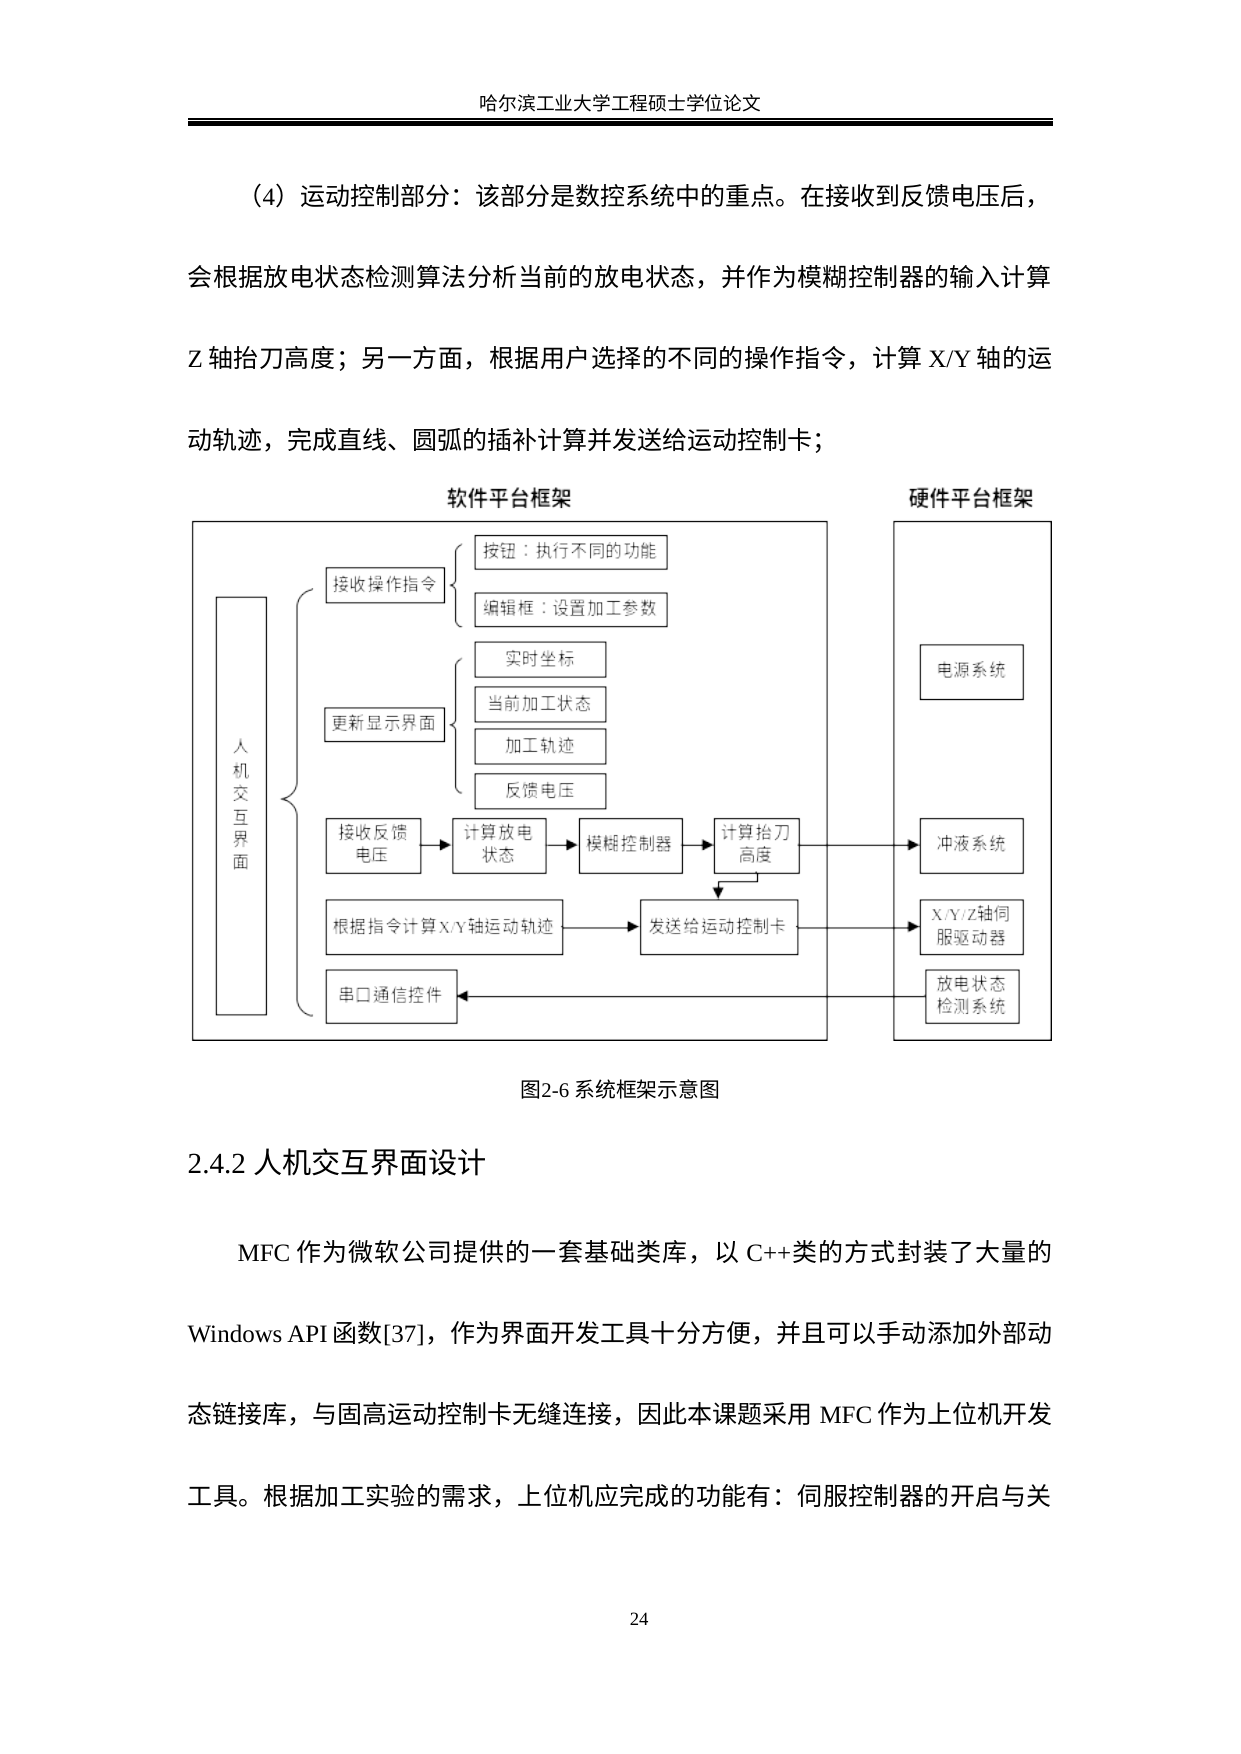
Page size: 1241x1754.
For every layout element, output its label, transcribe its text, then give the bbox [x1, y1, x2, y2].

text 图2-6 系统框架示意图 [187, 1072, 1053, 1104]
subtitle 人机交互界面设计 [187, 1128, 1053, 1193]
text （4）运动控制部分：该部分是数控系统中的重点。在接收到反馈电压后，会根据放电状态检测算法分析当前的放电状态，并作为模糊控制器的输入计算Z轴抬刀高度；另一方面，根据用户选择的不同的操作指令，计算X/Y轴的运动轨迹，完成直线、圆弧的插补计算并发送给运动控制卡； [187, 162, 1053, 471]
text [187, 1218, 1053, 1527]
